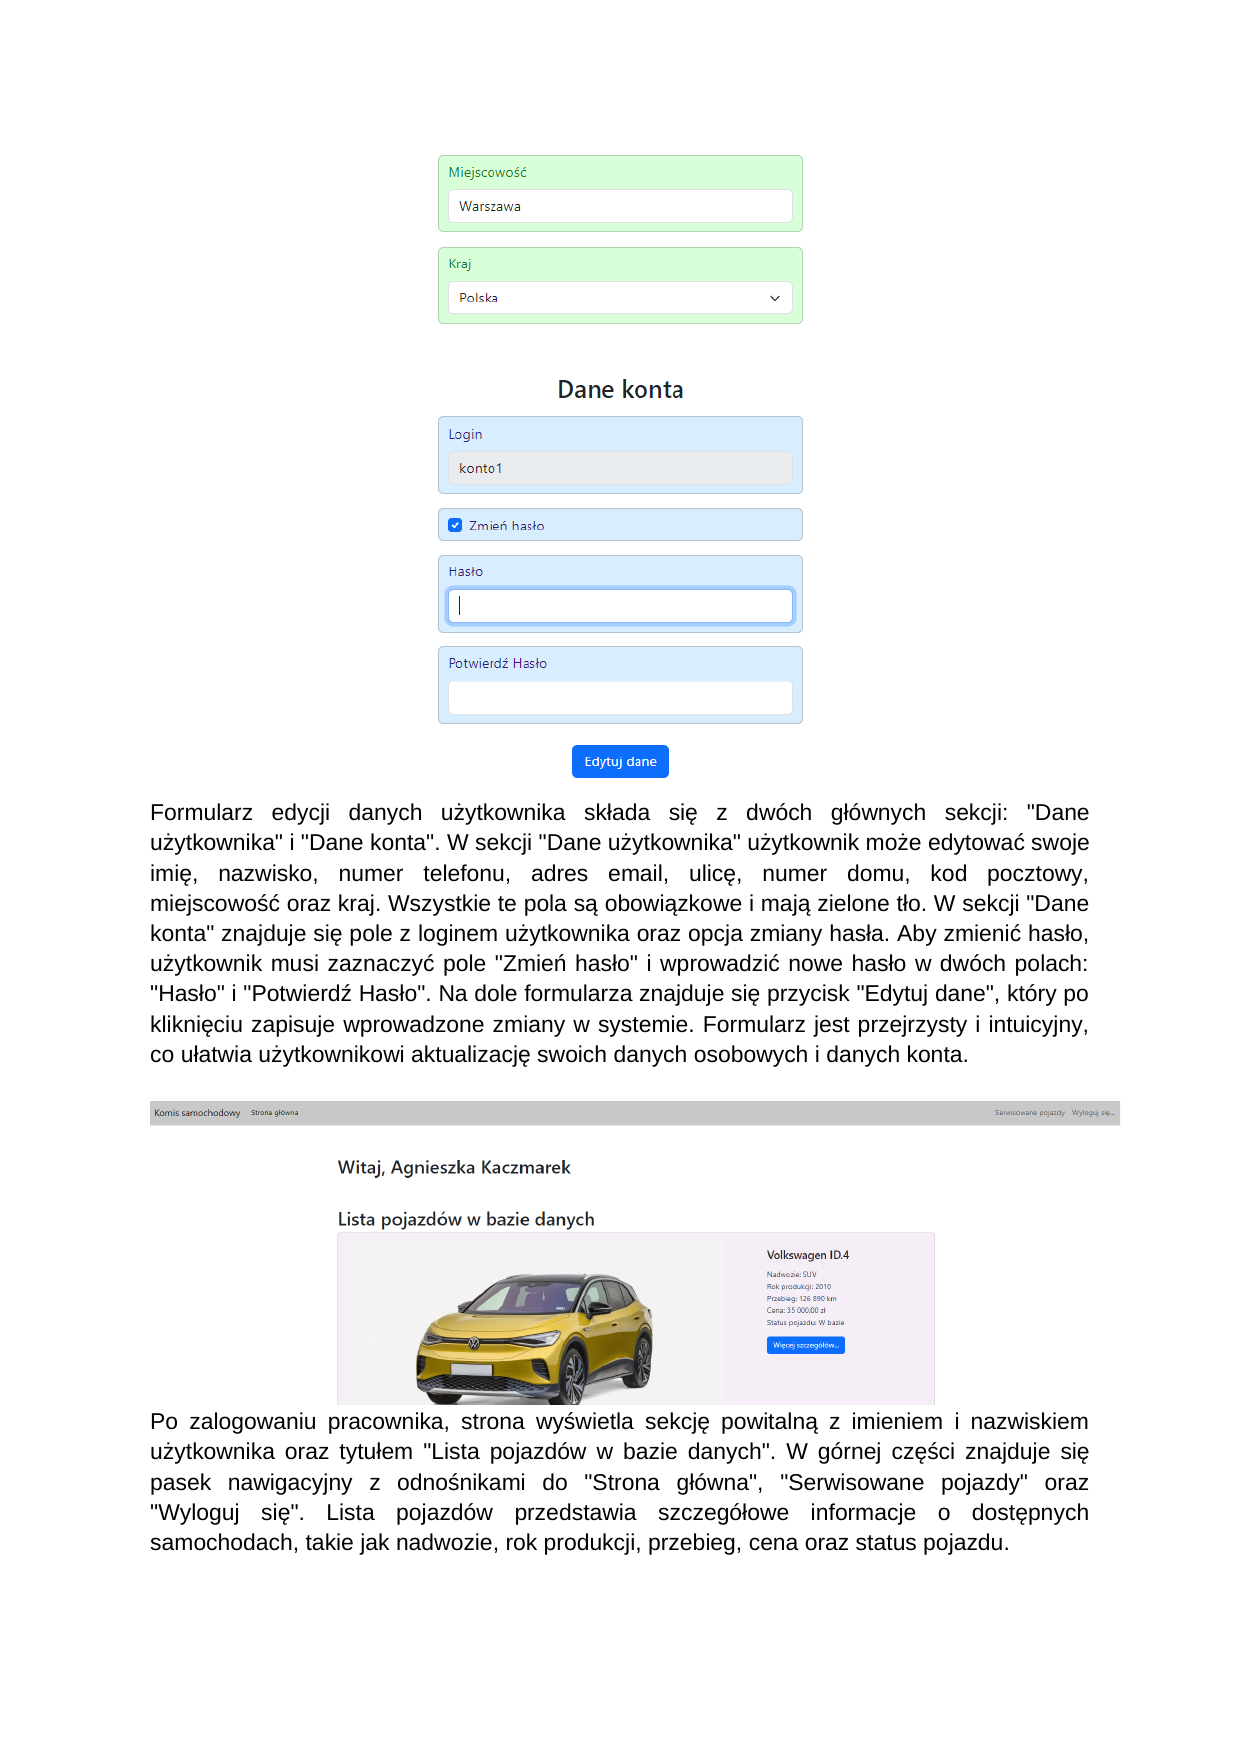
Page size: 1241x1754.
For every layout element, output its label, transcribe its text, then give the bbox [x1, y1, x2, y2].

picture [150, 1101, 1121, 1405]
picture [419, 150, 821, 796]
text Formularz edycji danych użytkownika składa się z dwóch głównych sekcji: "Dane użytkownika" i "Dane konta". W sekcji "Dane użytkownika" użytkownik może edytować swoje imię, nazwisko, numer telefonu, adres email, ulicę, numer domu, kod pocztowy, miejscowość oraz kraj. Wszystkie te pola są obowiązkowe i mają zielone tło. W sekcji "Dane konta" znajduje się pole z loginem użytkownika oraz opcja zmiany hasła. Aby zmienić hasło, użytkownik musi zaznaczyć pole "Zmień hasło" i wprowadzić nowe hasło w dwóch polach: "Hasło" i "Potwierdź Hasło". Na dole formularza znajduje się przycisk "Edytuj dane", który po kliknięciu zapisuje wprowadzone zmiany w systemie. Formularz jest przejrzysty i intuicyjny, co ułatwia użytkownikowi aktualizację swoich danych osobowych i danych konta. [150, 799, 1090, 1067]
text Po zalogowaniu pracownika, strona wyświetla sekcję powitalną z imieniem i nazwiskiem użytkownika oraz tytułem "Lista pojazdów w bazie danych". W górnej części znajduje się pasek nawigacyjny z odnośnikami do "Strona główna", "Serwisowane pojazdy" oraz "Wyloguj się". Lista pojazdów przedstawia szczegółowe informacje o dostępnych samochodach, takie jak nadwozie, rok produkcji, przebieg, cena oraz status pojazdu. [150, 1408, 1090, 1555]
